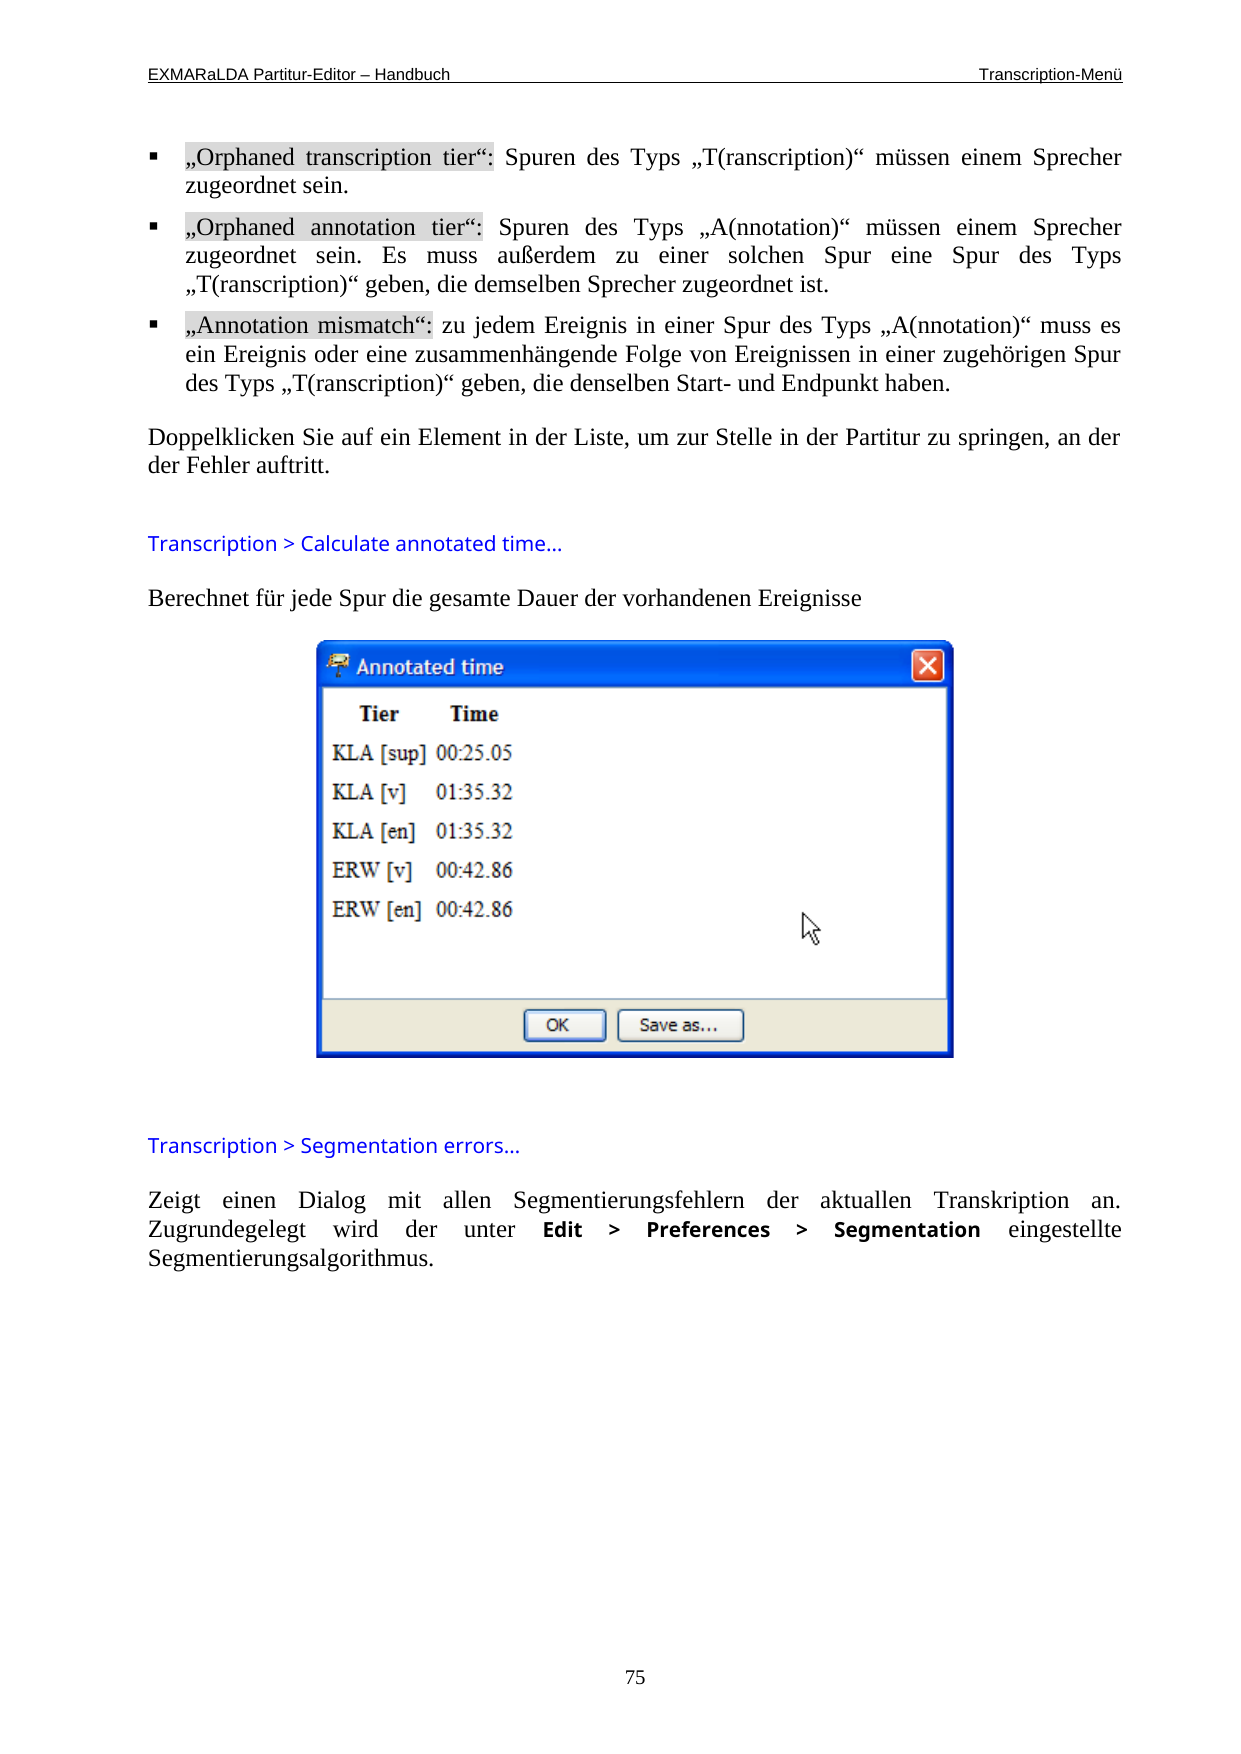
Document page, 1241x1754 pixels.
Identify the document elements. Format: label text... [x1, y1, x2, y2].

subtitle Transcription > Segmentation errors… [148, 1131, 1122, 1160]
list „Orphaned annotation tier“: Spuren des Typs „A(nnotation)“ müssen einem Sprecher zugeordnet sein. Es muss außerdem zu einer solchen Spur eine Spur des Typs „T(ranscription)“ geben, die demselben Sprecher zugeordnet ist. [148, 212, 1122, 298]
list „Annotation mismatch“: zu jedem Ereignis in einer Spur des Typs „A(nnotation)“ muss es ein Ereignis oder eine zusammenhängende Folge von Ereignissen in einer zugehörigen Spur des Typs „T(ranscription)“ geben, die denselben Start- und Endpunkt haben. [148, 311, 1122, 397]
picture [316, 640, 954, 1058]
text Doppelklicken Sie auf ein Element in der Liste, um zur Stelle in der Partitur zu springen, an der der Fehler auftritt. [148, 422, 1122, 479]
text Zeigt einen Dialog mit allen Segmentierungsfehlern der aktuallen Transkription an. Zugrundegelegt wird der unter Edit > Preferences > Segmentation eingestellte Segmentierungsalgorithmus. [148, 1185, 1122, 1272]
subtitle Transcription > Calculate annotated time… [148, 529, 1122, 558]
list „Orphaned transcription tier“: Spuren des Typs „T(ranscription)“ müssen einem Sprecher zugeordnet sein. [148, 142, 1122, 199]
text Berechnet für jede Spur die gesamte Dauer der vorhandenen Ereignisse [148, 583, 1122, 611]
